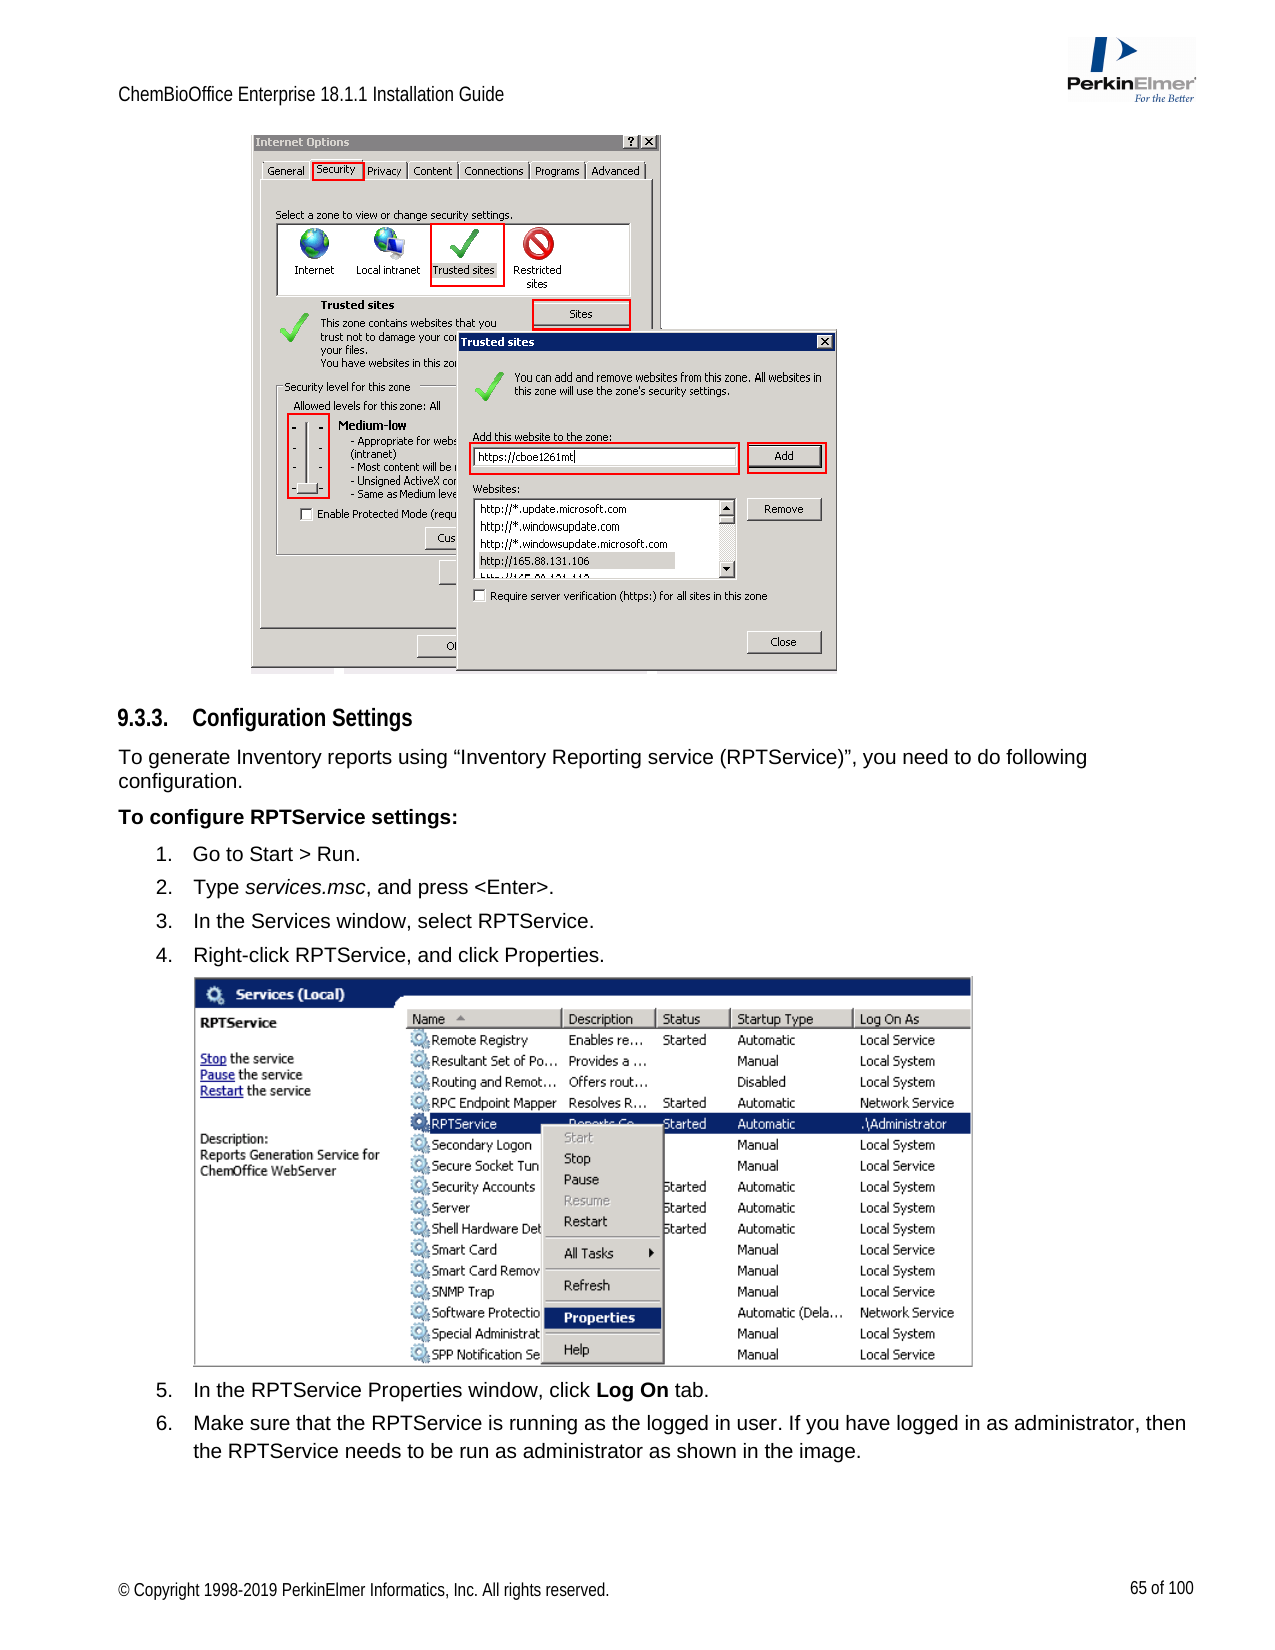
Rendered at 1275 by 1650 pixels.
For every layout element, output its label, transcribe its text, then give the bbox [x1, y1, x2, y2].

picture [193, 976, 973, 1367]
list In the RPTService Properties window, click Log On tab. [156, 1377, 1204, 1401]
text To generate Inventory reports using “Inventory Reporting service (RPTService)”, you need to do following configuration. [118, 744, 1204, 792]
picture [251, 135, 837, 674]
list In the Services window, select RPTService. [156, 909, 1204, 933]
text To configure RPTService settings: [118, 805, 1204, 829]
picture [1067, 37, 1197, 102]
list Right-click RPTService, and click Properties. [156, 943, 1204, 967]
subtitle Configuration Settings [117, 703, 1204, 732]
list Make sure that the RPTService is running as the logged in user. If you have logged in as administrator, then the RPTService needs to be run as administrator as shown in the image. [156, 1411, 1204, 1463]
list Go to Start > Run. [155, 841, 1204, 865]
list Type services.msc, and press <Enter>. [156, 875, 1204, 899]
